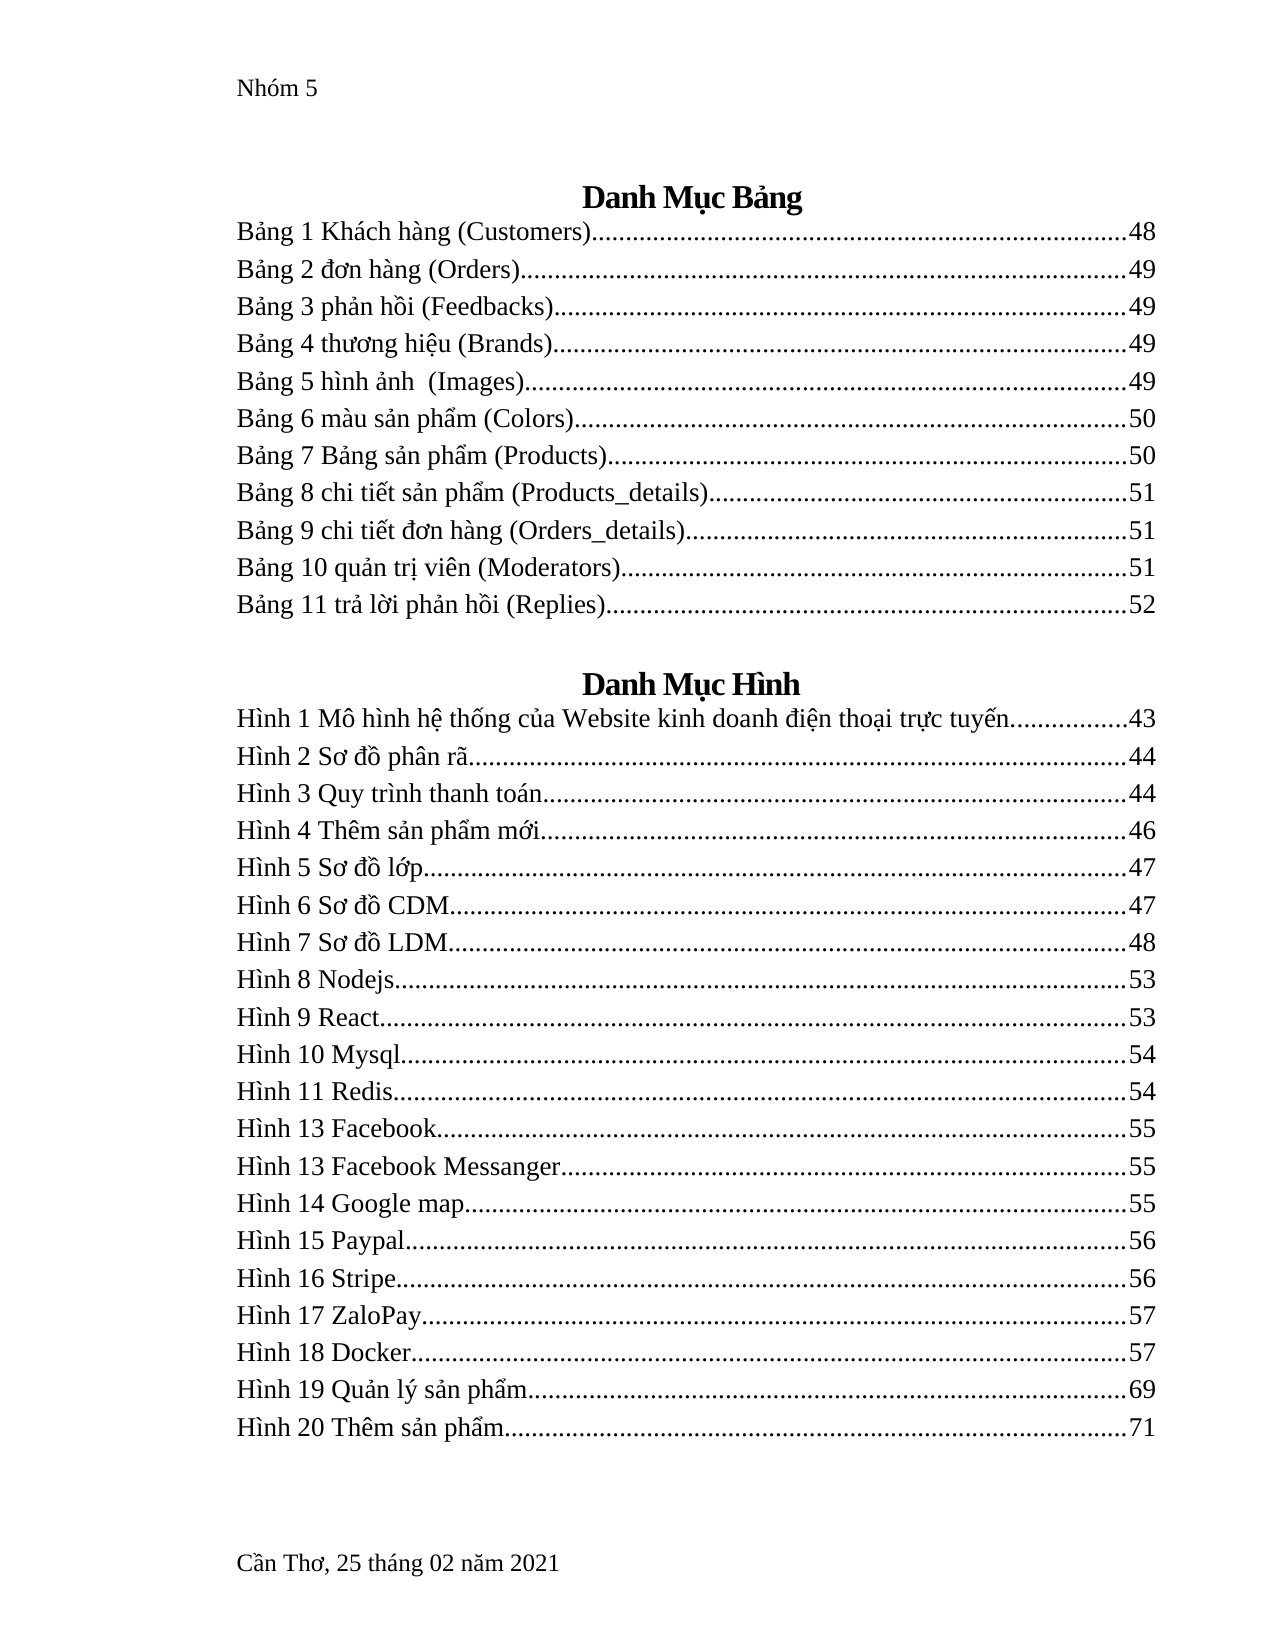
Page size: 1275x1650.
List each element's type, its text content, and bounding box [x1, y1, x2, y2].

text Hình 8 Nodejs 53 [207, 963, 1157, 994]
text Bảng 6 màu sản phẩm (Colors) 50 [207, 402, 1157, 433]
text Hình 5 Sơ đồ lớp 47 [207, 852, 1157, 883]
title Danh Mục Bảng [507, 177, 1157, 216]
text Hình 11 Redis 54 [207, 1075, 1157, 1106]
text Hình 15 Paypal 56 [207, 1224, 1157, 1256]
text Bảng 1 Khách hàng (Customers) 48 [207, 216, 1157, 247]
text Hình 19 Quản lý sản phẩm 69 [207, 1374, 1157, 1405]
text Hình 3 Quy trình thanh toán 44 [207, 777, 1157, 808]
text Hình 20 Thêm sản phẩm 71 [207, 1411, 1157, 1442]
text Hình 18 Docker 57 [207, 1336, 1157, 1367]
text Bảng 10 quản trị viên (Moderators) 51 [207, 551, 1157, 582]
text Hình 13 Facebook Messanger 55 [207, 1150, 1157, 1181]
text Bảng 5 hình ảnh (Images) 49 [207, 365, 1157, 396]
text Hình 9 React 53 [207, 1001, 1157, 1032]
text Hình 17 ZaloPay 57 [207, 1299, 1157, 1330]
title Danh Mục Hình [507, 664, 1157, 702]
text Bảng 4 thương hiệu (Brands) 49 [207, 327, 1157, 358]
text Bảng 8 chi tiết sản phẩm (Products_details) 51 [207, 477, 1157, 508]
text Hình 10 Mysql 54 [207, 1038, 1157, 1069]
text Bảng 3 phản hồi (Feedbacks) 49 [207, 290, 1157, 321]
text Bảng 11 trả lời phản hồi (Replies) 52 [207, 588, 1157, 619]
text Hình 1 Mô hình hệ thống của Website kinh doanh điện thoại trực tuyến. 43 [207, 702, 1157, 733]
text Hình 13 Facebook 55 [207, 1113, 1157, 1144]
text Hình 14 Google map 55 [207, 1187, 1157, 1218]
text Hình 2 Sơ đồ phân rã 44 [207, 740, 1157, 771]
text Bảng 9 chi tiết đơn hàng (Orders_details) 51 [207, 514, 1157, 545]
text Hình 4 Thêm sản phẩm mới 46 [207, 814, 1157, 845]
text Hình 6 Sơ đồ CDM 47 [207, 889, 1157, 920]
text Hình 7 Sơ đồ LDM 48 [207, 926, 1157, 957]
text Hình 16 Stripe 56 [207, 1262, 1157, 1293]
text Bảng 2 đơn hàng (Orders) 49 [207, 253, 1157, 284]
text Bảng 7 Bảng sản phẩm (Products) 50 [207, 439, 1157, 470]
